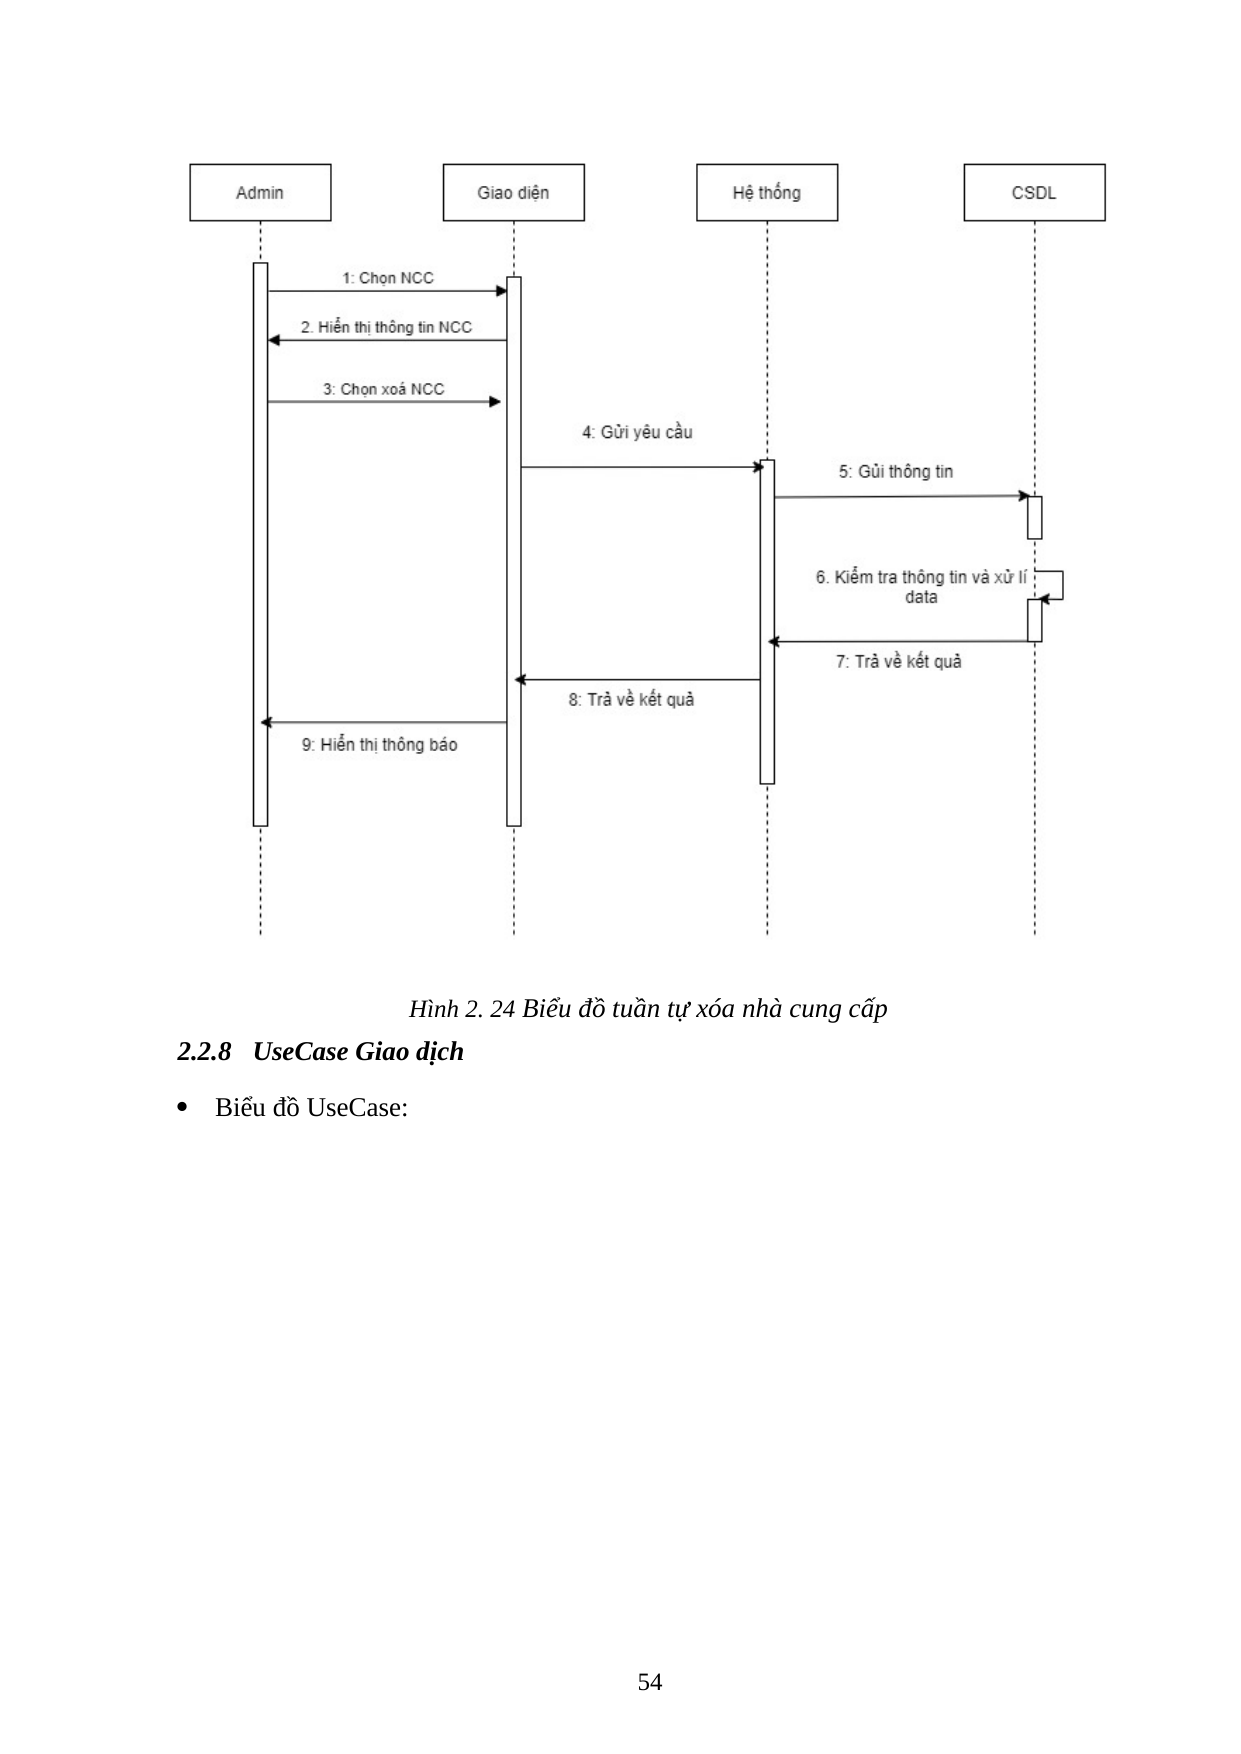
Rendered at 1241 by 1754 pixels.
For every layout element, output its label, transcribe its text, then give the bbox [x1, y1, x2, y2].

subtitle UseCase Giao dịch [177, 1035, 1122, 1066]
subtitle Biểu đồ UseCase: [177, 1091, 1122, 1123]
picture [177, 147, 1123, 965]
